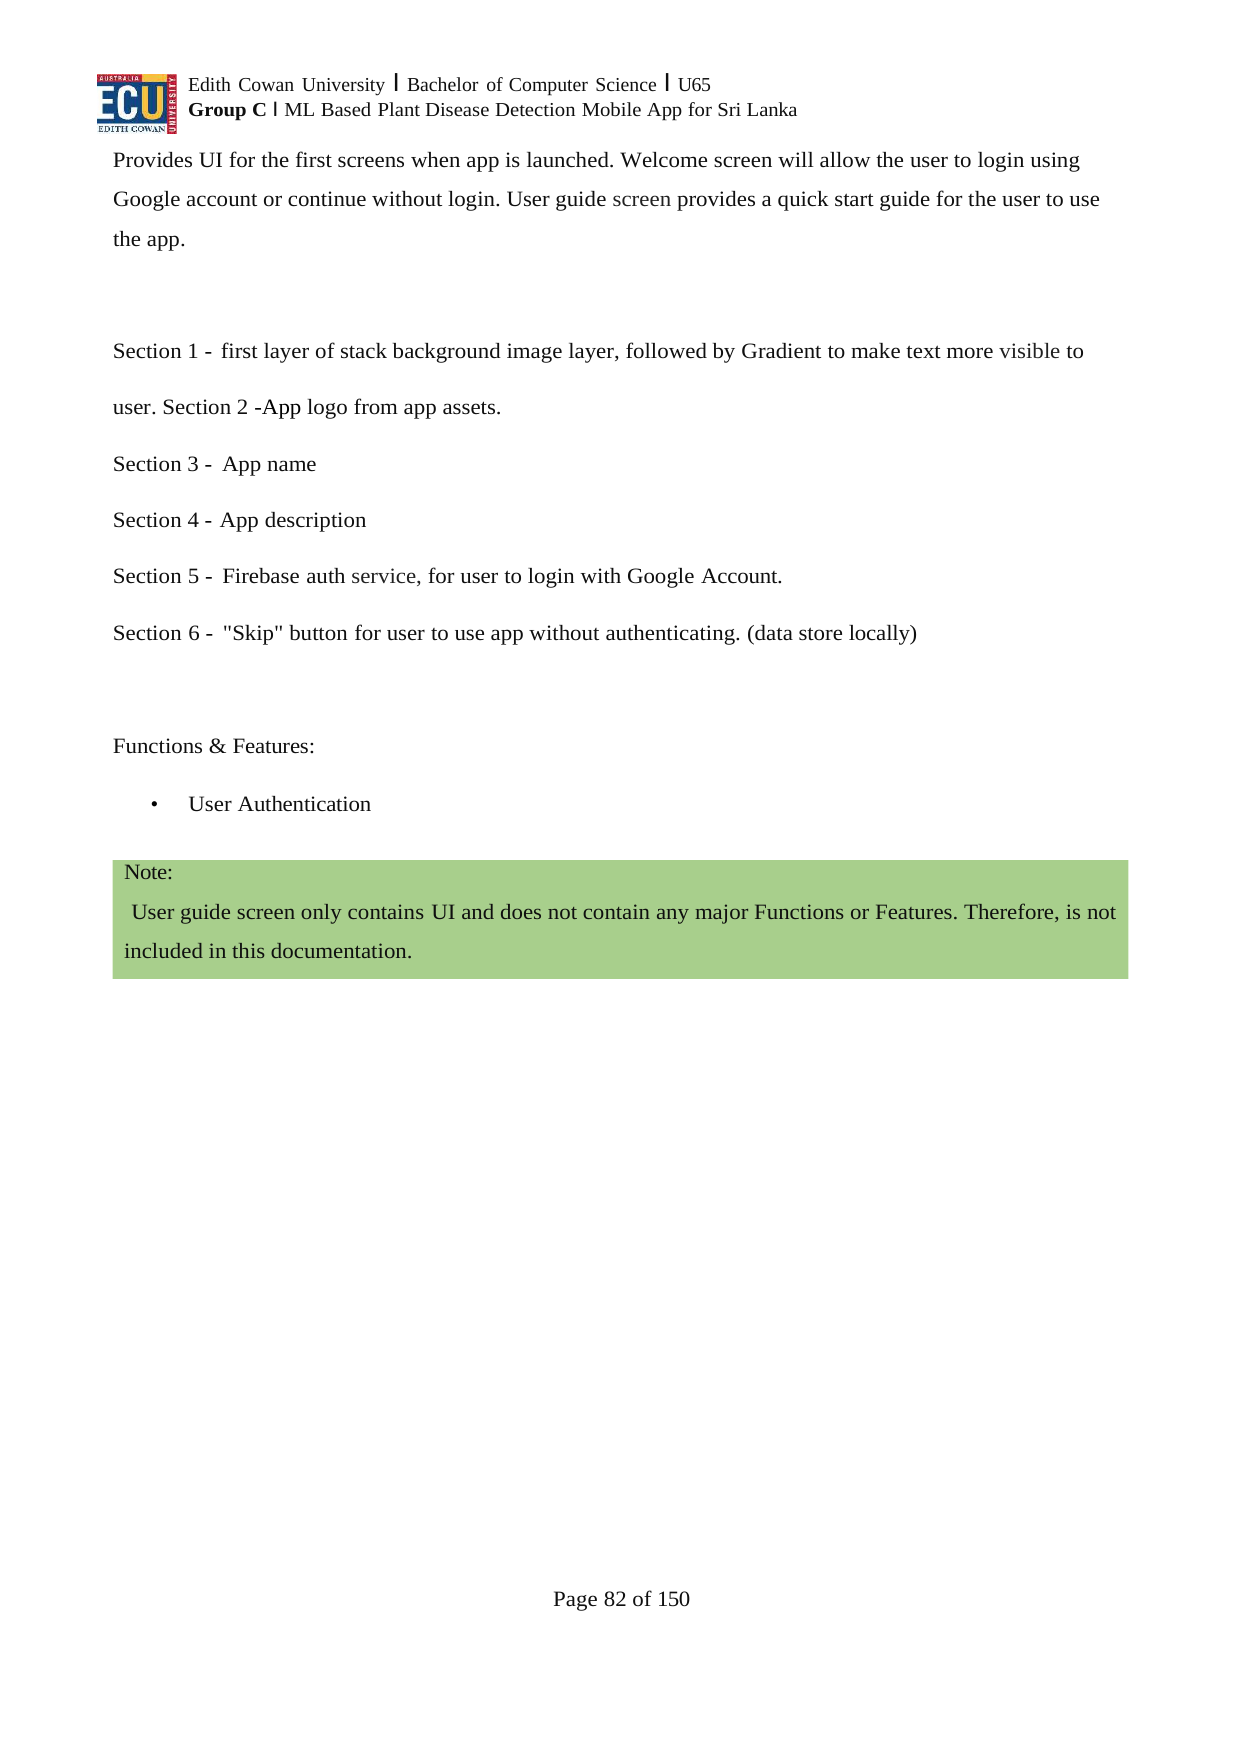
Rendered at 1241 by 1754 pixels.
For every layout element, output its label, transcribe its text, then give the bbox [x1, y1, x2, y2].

list User Authentication [150, 791, 1217, 816]
text Functions & Features: [113, 733, 1217, 758]
text Section 1 - first layer of stack background image layer, followed by Gradient to make text more visible to user. Section 2 -App logo from app assets. [113, 338, 1130, 419]
text Section 5 - Firebase auth service, for user to login with Google Account. [113, 563, 1217, 589]
text Section 3 - App name Section 4 - App description [113, 451, 384, 532]
text Section 6 - "Skip" button for user to use app without authenticating. (data store locally) [113, 620, 1217, 645]
text Provides UI for the first screens when app is launched. Welcome screen will allow the user to login using Google account or continue without login. User guide screen provides a quick start guide for the user to use the app. [113, 147, 1130, 251]
picture [97, 74, 177, 134]
